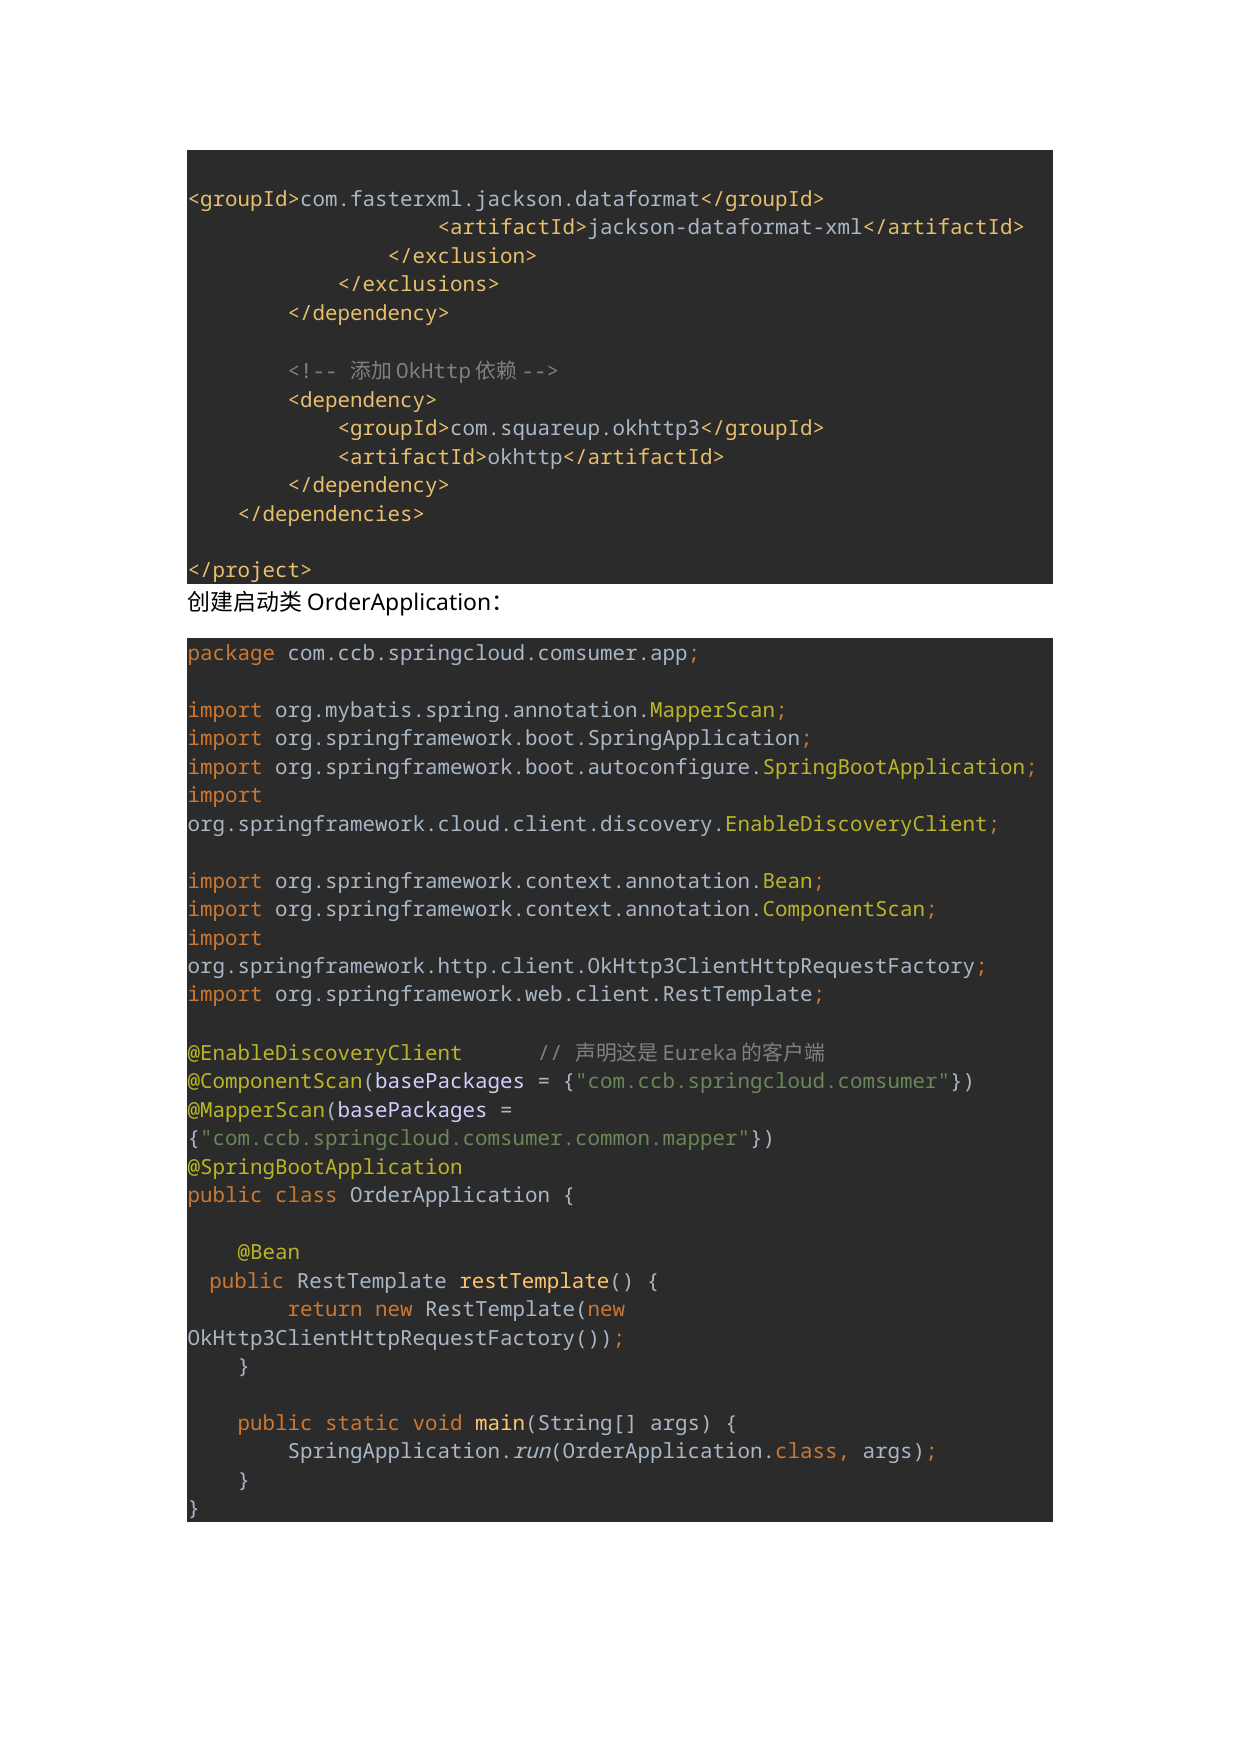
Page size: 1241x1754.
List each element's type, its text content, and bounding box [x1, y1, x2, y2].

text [187, 150, 1053, 584]
text package com.ccb.springcloud.comsumer.app; import org.mybatis.spring.annotation.MapperScan; import org.springframework.boot.SpringApplication; import org.springframework.boot.autoconfigure.SpringBootApplication; import org.springframework.cloud.client.discovery.EnableDiscoveryClient; import org.springframework.context.annotation.Bean; import org.springframework.context.annotation.ComponentScan; import org.springframework.http.client.OkHttp3ClientHttpRequestFactory; import org.springframework.web.client.RestTemplate; @EnableDiscoveryClient // 声明这是Eureka的客户端 @ComponentScan(basePackages = {"com.ccb.springcloud.comsumer"}) @MapperScan(basePackages = {"com.ccb.springcloud.comsumer.common.mapper"}) @SpringBootApplication public class OrderApplication { @Bean public RestTemplate restTemplate() { return new RestTemplate(new OkHttp3ClientHttpRequestFactory()); } public static void main(String[] args) { SpringApplication.run(OrderApplication.class, args); } } [187, 638, 1053, 1522]
text 创建启动类OrderApplication： [187, 584, 1053, 617]
